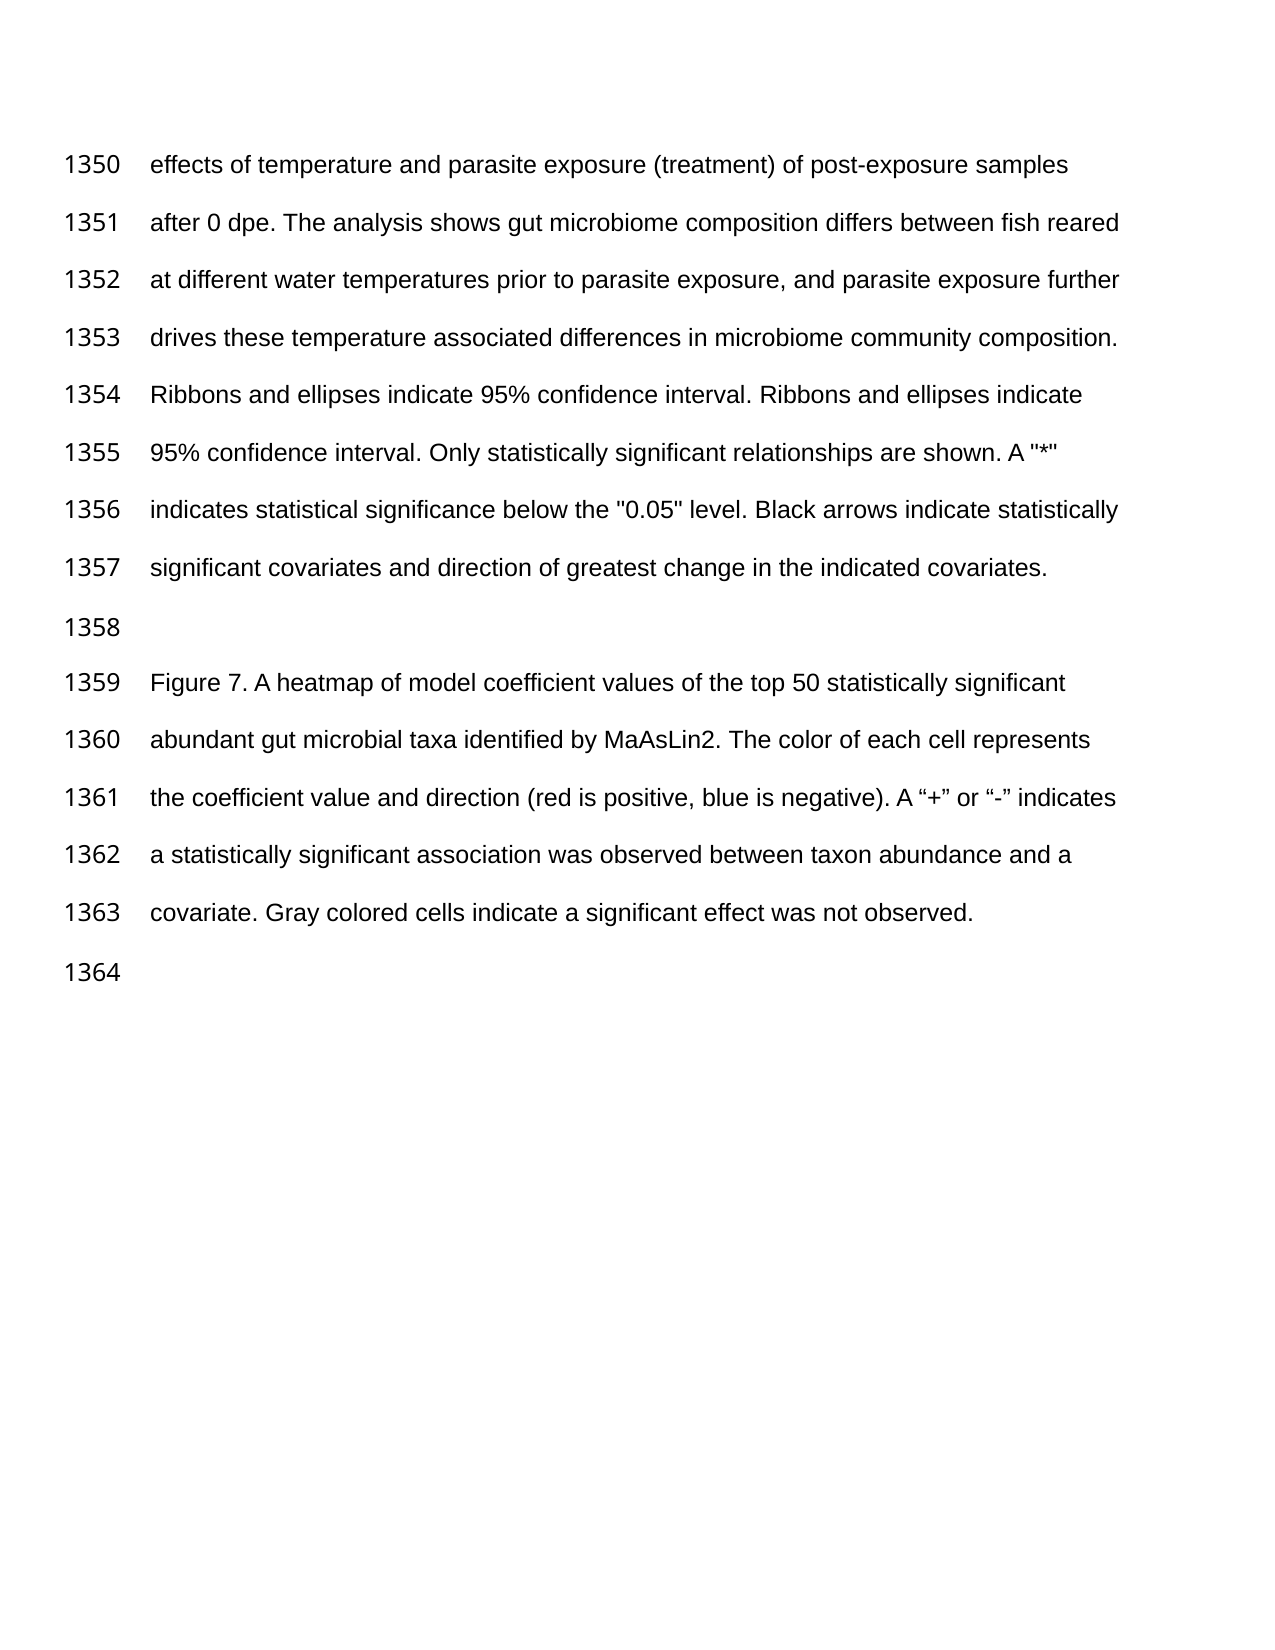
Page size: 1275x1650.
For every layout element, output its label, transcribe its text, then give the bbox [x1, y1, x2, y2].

text Figure 7. A heatmap of model coefficient values of the top 50 statistically significant abundant gut microbial taxa identified by MaAsLin2. The color of each cell represents the coefficient value and direction (red is positive, blue is negative). A “+” or “-” indicates a statistically significant association was observed between taxon abundance and a covariate. Gray colored cells indicate a significant effect was not observed. [150, 667, 1125, 926]
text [150, 150, 1125, 581]
